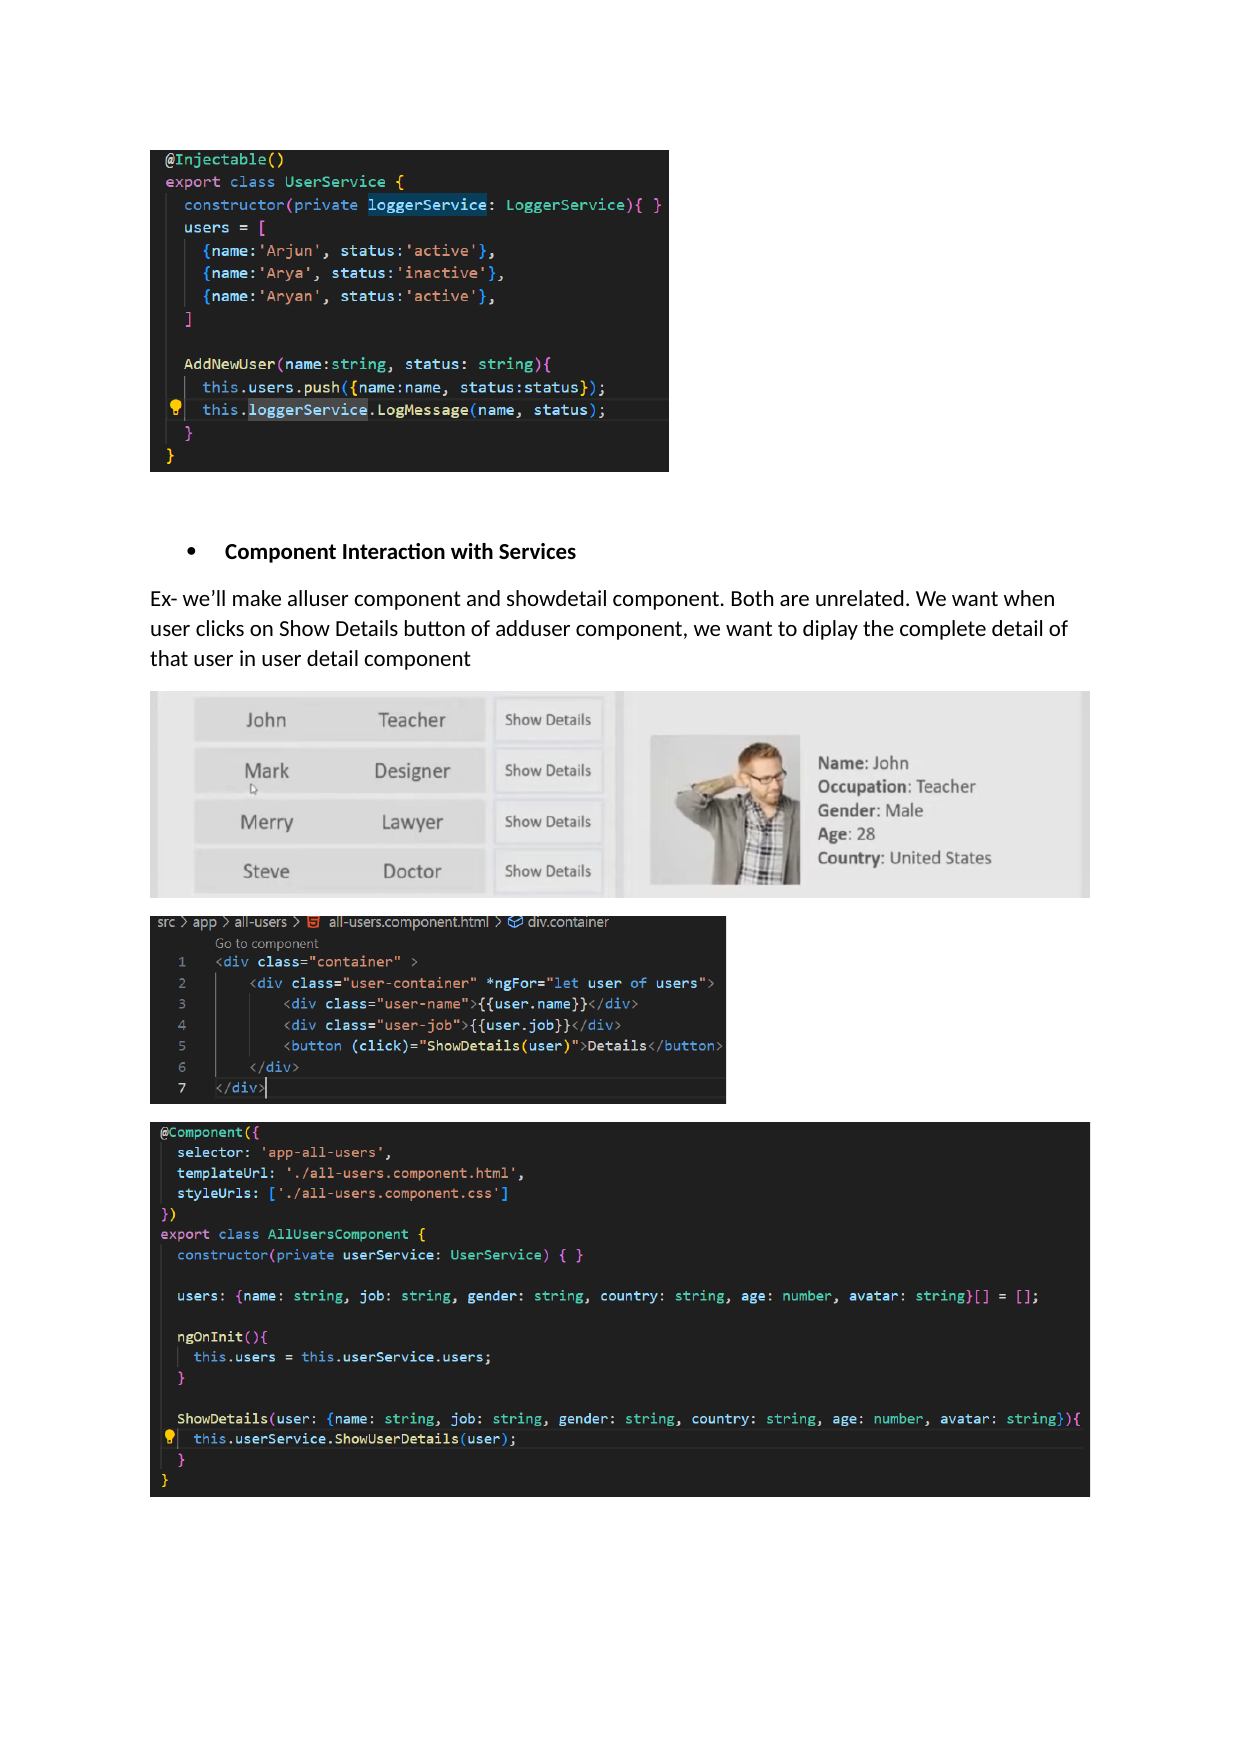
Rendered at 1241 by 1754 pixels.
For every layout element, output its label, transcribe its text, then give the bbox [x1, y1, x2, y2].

picture [150, 150, 669, 472]
picture [150, 691, 1090, 898]
picture [150, 1122, 1091, 1497]
text Ex- we’ll make alluser component and showdetail component. Both are unrelated. We want when user clicks on Show Details button of adduser component, we want to diplay the complete detail of that user in user detail component [150, 584, 1090, 673]
list Component Interaction with Services [187, 537, 1090, 565]
picture [150, 916, 727, 1104]
